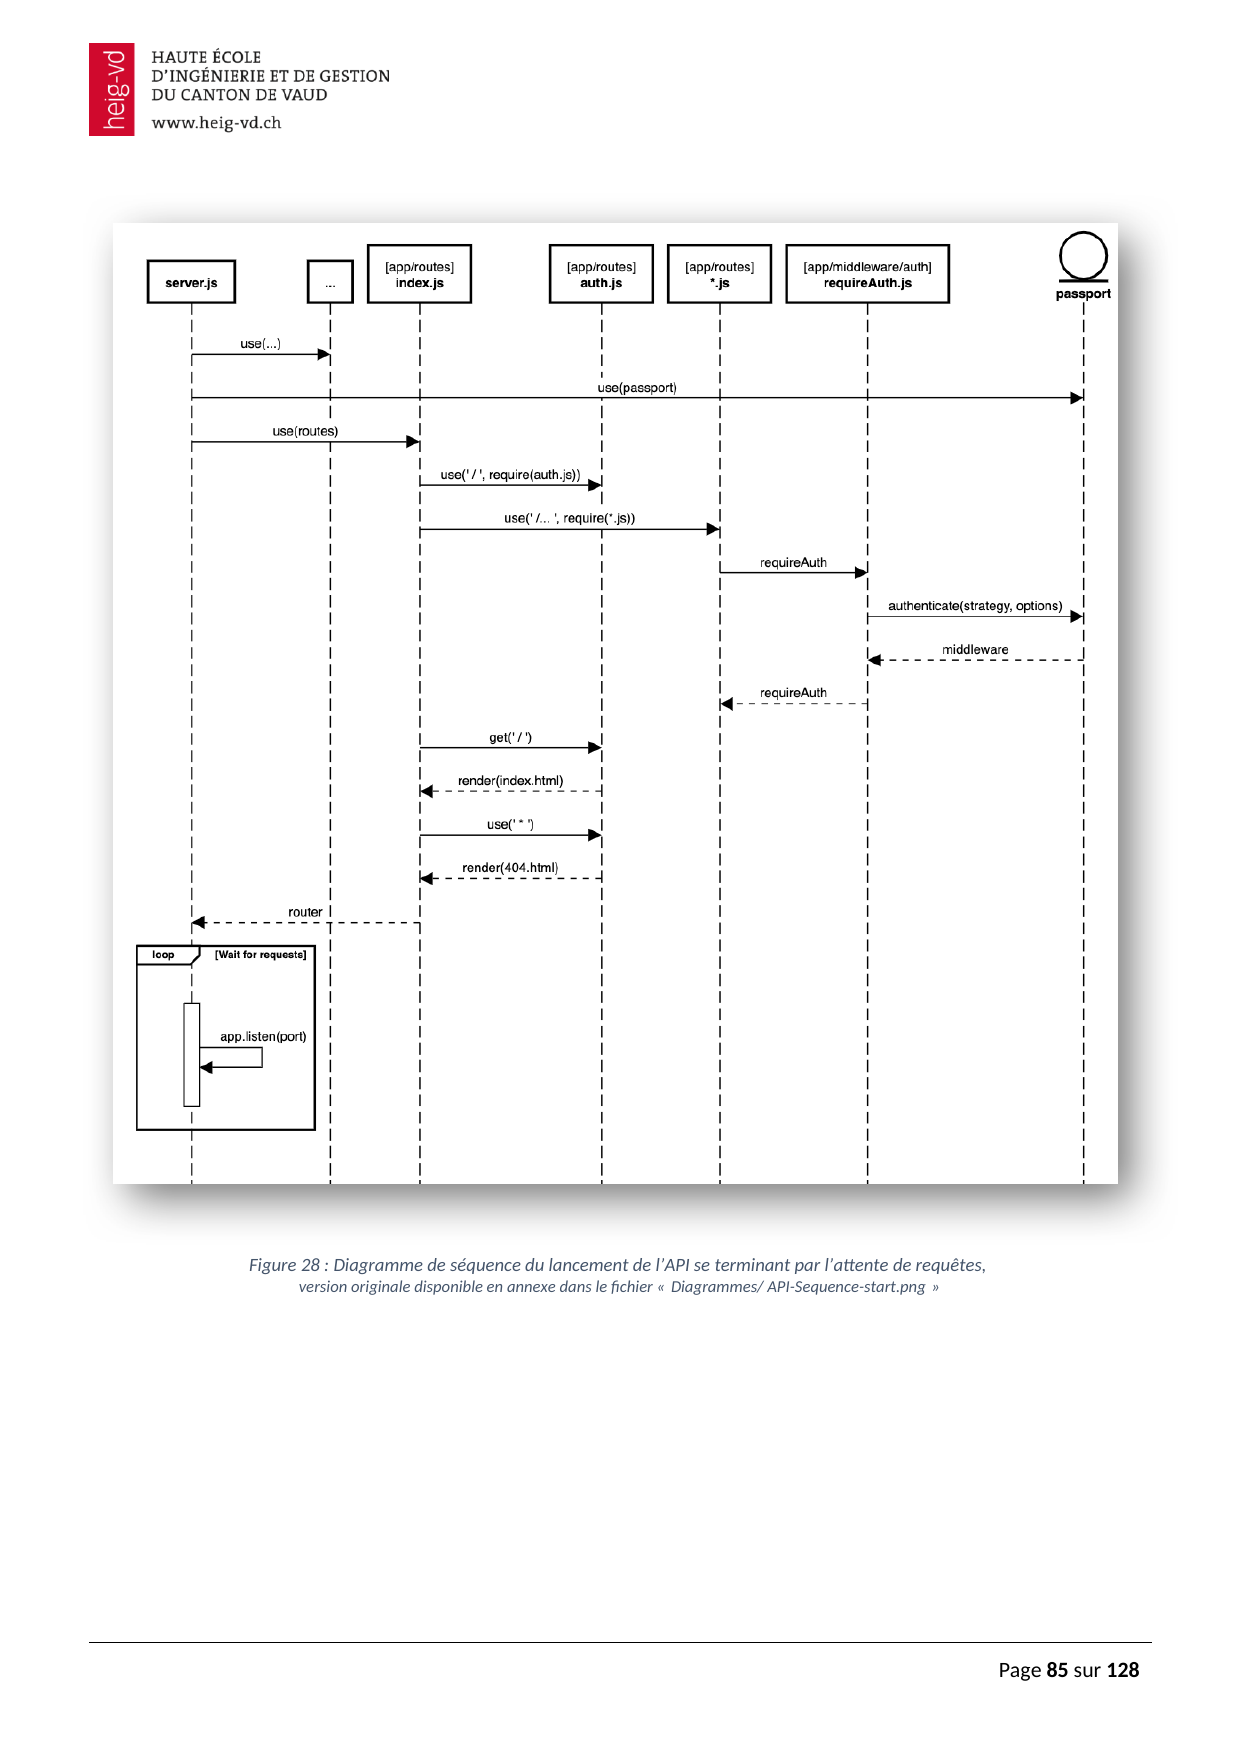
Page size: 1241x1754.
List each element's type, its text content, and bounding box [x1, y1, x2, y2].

picture [113, 223, 1118, 1184]
picture [89, 43, 389, 136]
text Figure 28 : Diagramme de séquence du lancement de l’API se terminant par l’attente de requêtes, version originale disponible en annexe dans le fichier « Diagrammes/ API-Sequence-start.png » [89, 1253, 1152, 1296]
